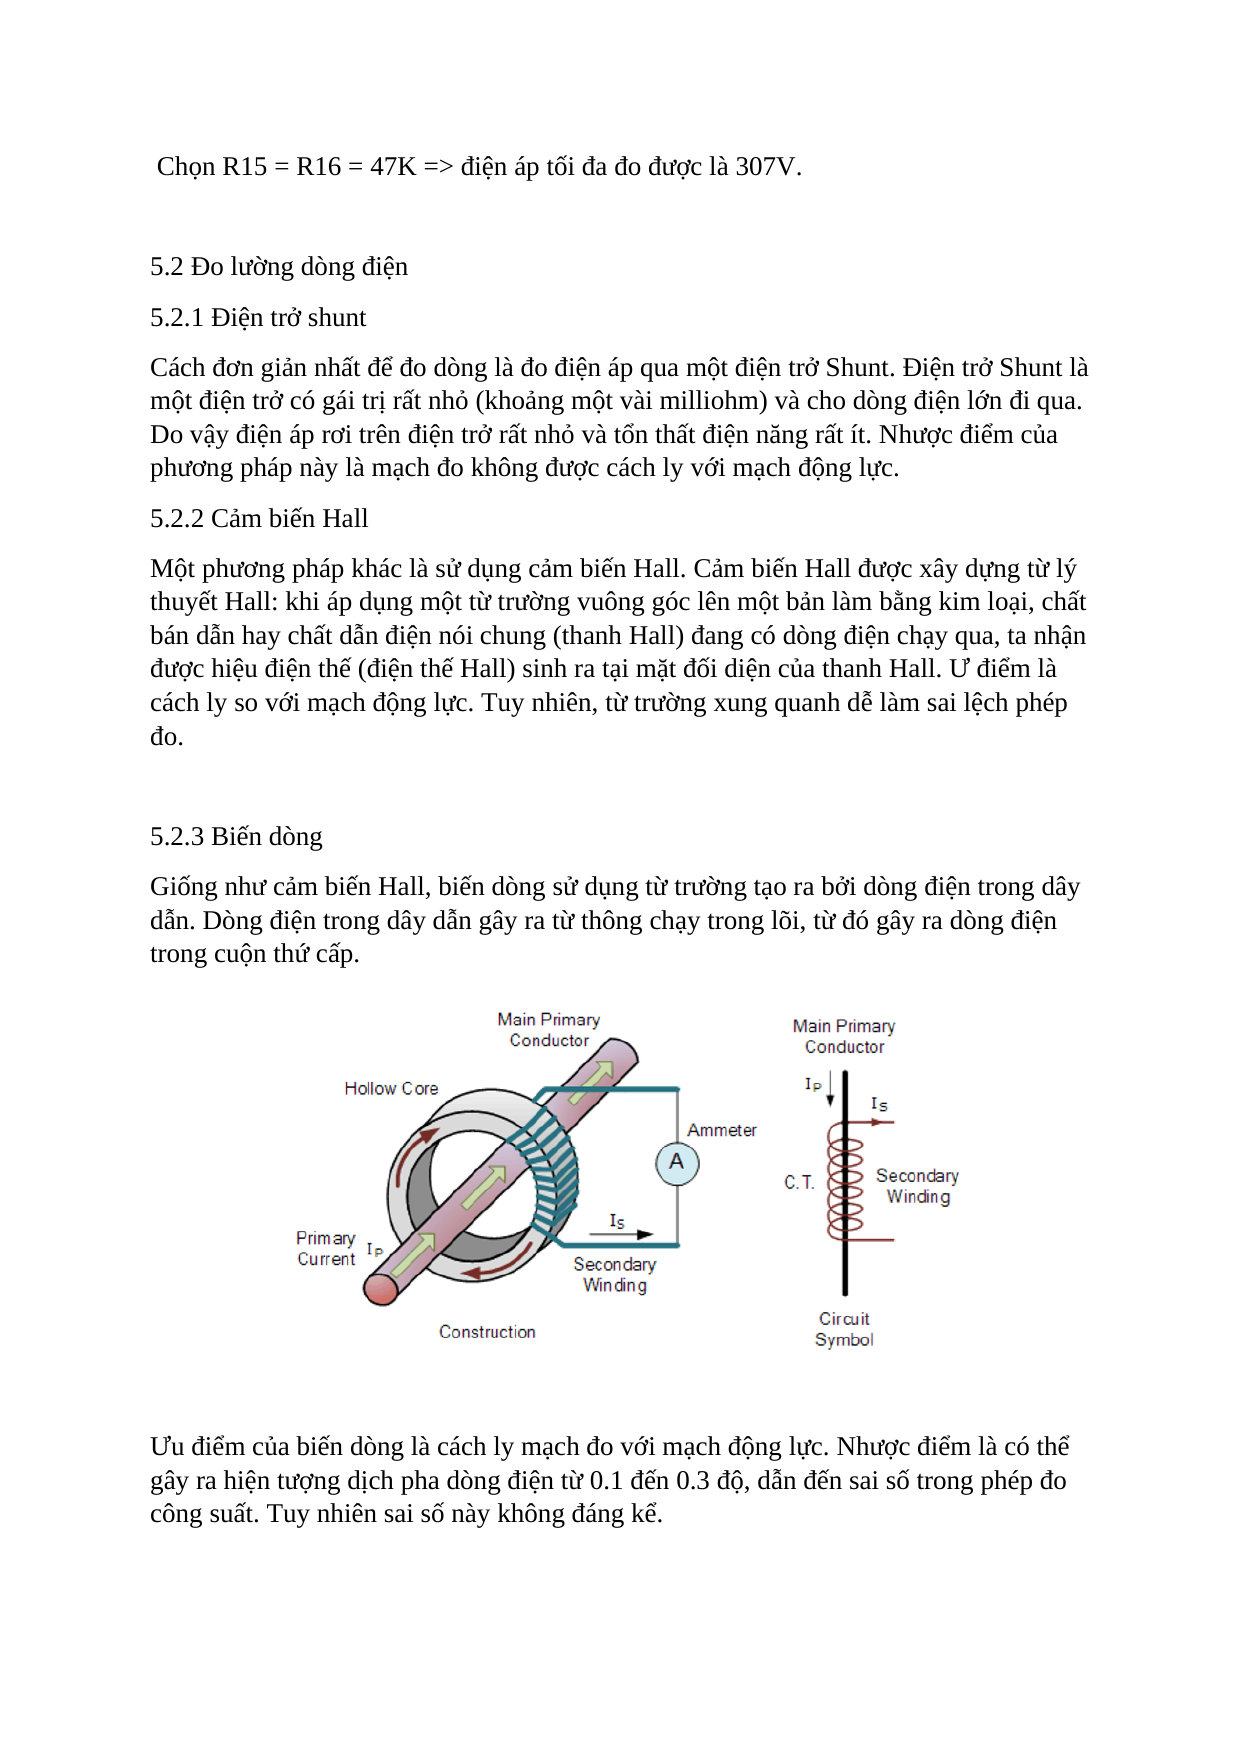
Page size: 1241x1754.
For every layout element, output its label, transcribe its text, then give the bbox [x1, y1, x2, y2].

picture [264, 999, 977, 1359]
text 5.2 Đo lường dòng điện [150, 250, 1090, 282]
text 5.2.3 Biến dòng [150, 820, 1090, 851]
text Một phương pháp khác là sử dụng cảm biến Hall. Cảm biến Hall được xây dựng từ lý thuyết Hall: khi áp dụng một từ trường vuông góc lên một bản làm bằng kim loại, chất bán dẫn hay chất dẫn điện nói chung (thanh Hall) đang có dòng điện chạy qua, ta nhận được hiệu điện thế (điện thế Hall) sinh ra tại mặt đối diện của thanh Hall. Ư điểm là cách ly so với mạch động lực. Tuy nhiên, từ trường xung quanh dễ làm sai lệch phép đo. [150, 552, 1090, 751]
text Chọn R15 = R16 = 47K => điện áp tối đa đo được là 307V. [150, 150, 1090, 181]
text Ưu điểm của biến dòng là cách ly mạch đo với mạch động lực. Nhược điểm là có thể gây ra hiện tượng dịch pha dòng điện từ 0.1 đến 0.3 độ, dẫn đến sai số trong phép đo công suất. Tuy nhiên sai số này không đáng kể. [150, 1430, 1090, 1529]
text Cách đơn giản nhất để đo dòng là đo điện áp qua một điện trở Shunt. Điện trở Shunt là một điện trở có gái trị rất nhỏ (khoảng một vài milliohm) và cho dòng điện lớn đi qua. Do vậy điện áp rơi trên điện trở rất nhỏ và tổn thất điện năng rất ít. Nhược điểm của phương pháp này là mạch đo không được cách ly với mạch động lực. [150, 351, 1090, 483]
text Giống như cảm biến Hall, biến dòng sử dụng từ trường tạo ra bởi dòng điện trong dây dẫn. Dòng điện trong dây dẫn gây ra từ thông chạy trong lõi, từ đó gây ra dòng điện trong cuộn thứ cấp. [150, 870, 1090, 968]
text 5.2.1 Điện trở shunt [150, 301, 1090, 332]
text 5.2.2 Cảm biến Hall [150, 502, 1090, 533]
